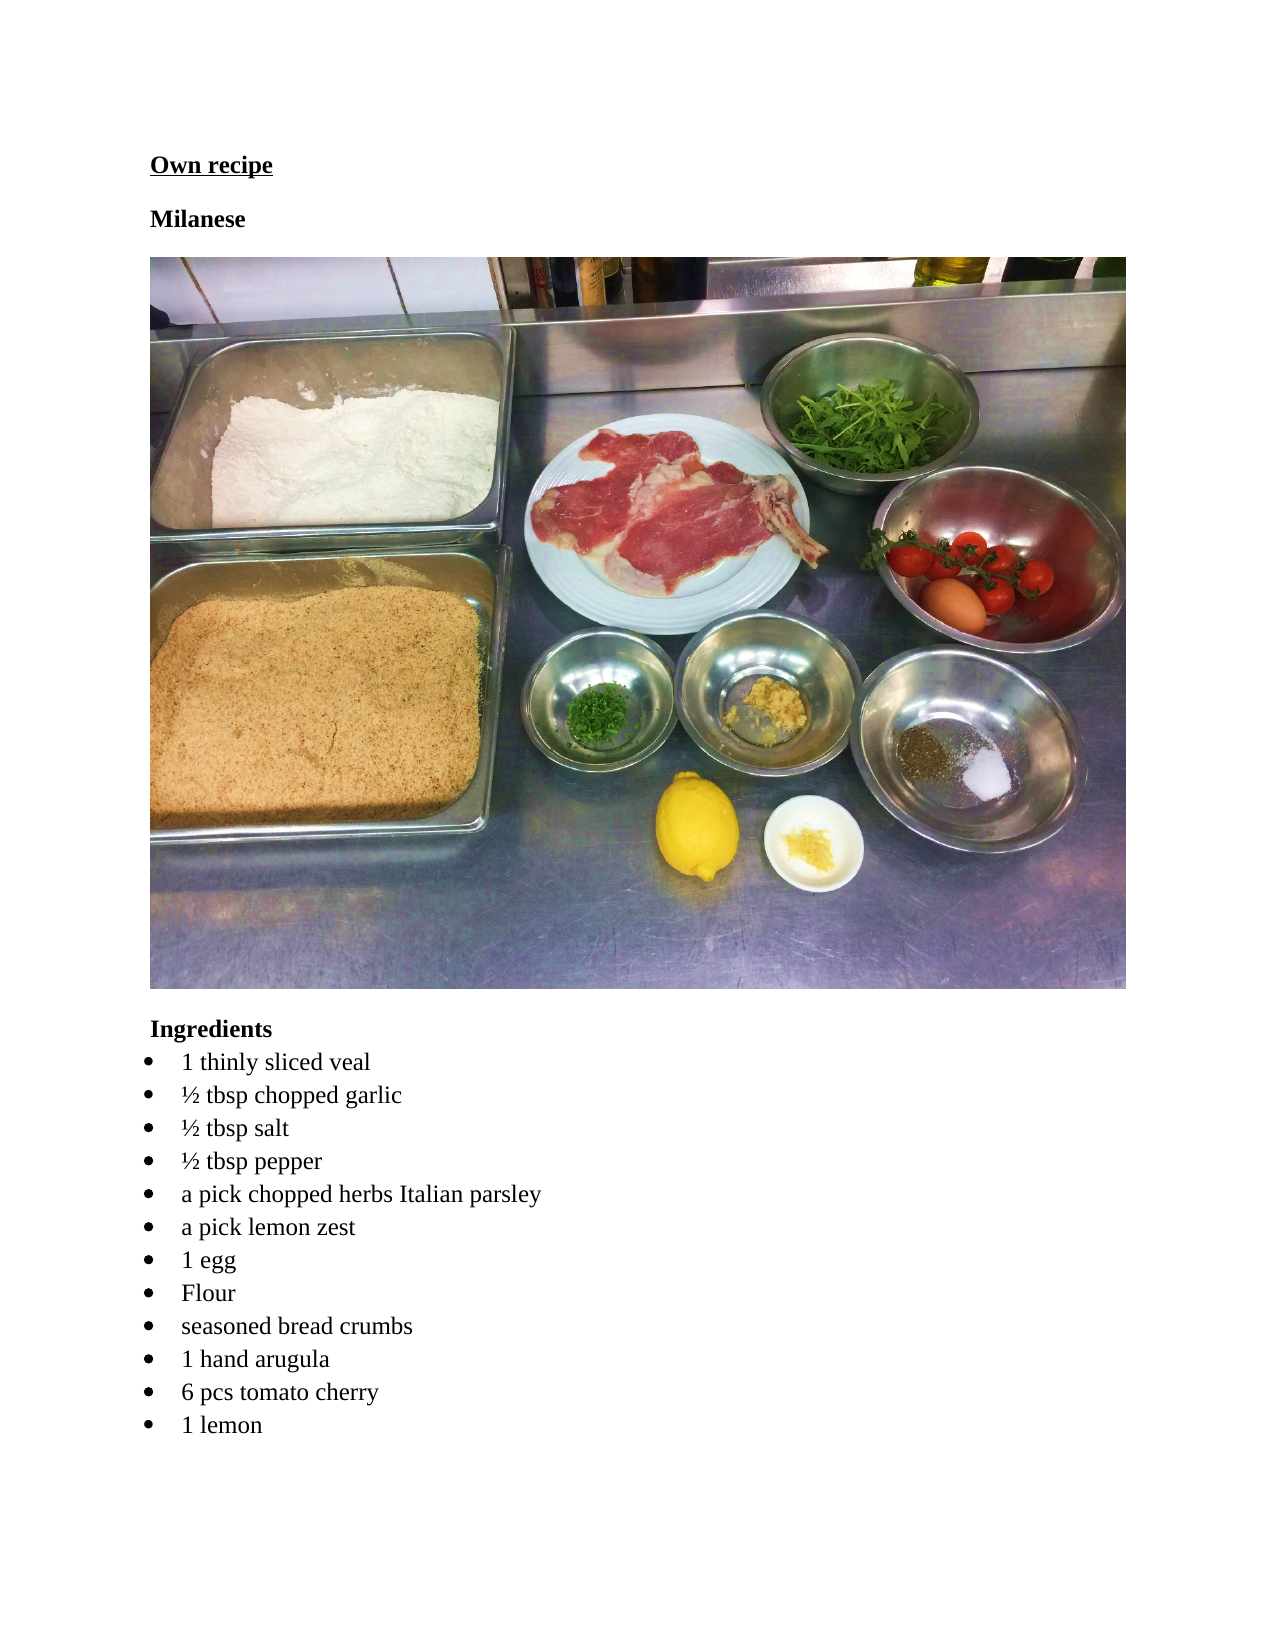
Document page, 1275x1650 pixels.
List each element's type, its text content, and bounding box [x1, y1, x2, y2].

subtitle Ingredients [150, 1014, 1125, 1043]
subtitle ½ tbsp salt [144, 1113, 1125, 1142]
text Milanese [150, 204, 1125, 233]
subtitle ½ tbsp pepper [144, 1146, 1125, 1175]
subtitle Flour [144, 1278, 1125, 1307]
text Own recipe [150, 150, 1125, 179]
subtitle seasoned bread crumbs [144, 1311, 1125, 1340]
subtitle 1 thinly sliced veal [144, 1047, 1125, 1076]
picture [150, 257, 1126, 989]
subtitle 1 egg [144, 1245, 1125, 1274]
subtitle 1 hand arugula [144, 1344, 1125, 1373]
subtitle ½ tbsp chopped garlic [144, 1080, 1125, 1109]
list 1 lemon [144, 1410, 1125, 1439]
subtitle a pick chopped herbs Italian parsley [144, 1179, 1125, 1208]
subtitle 6 pcs tomato cherry [144, 1377, 1125, 1406]
subtitle a pick lemon zest [144, 1212, 1125, 1241]
